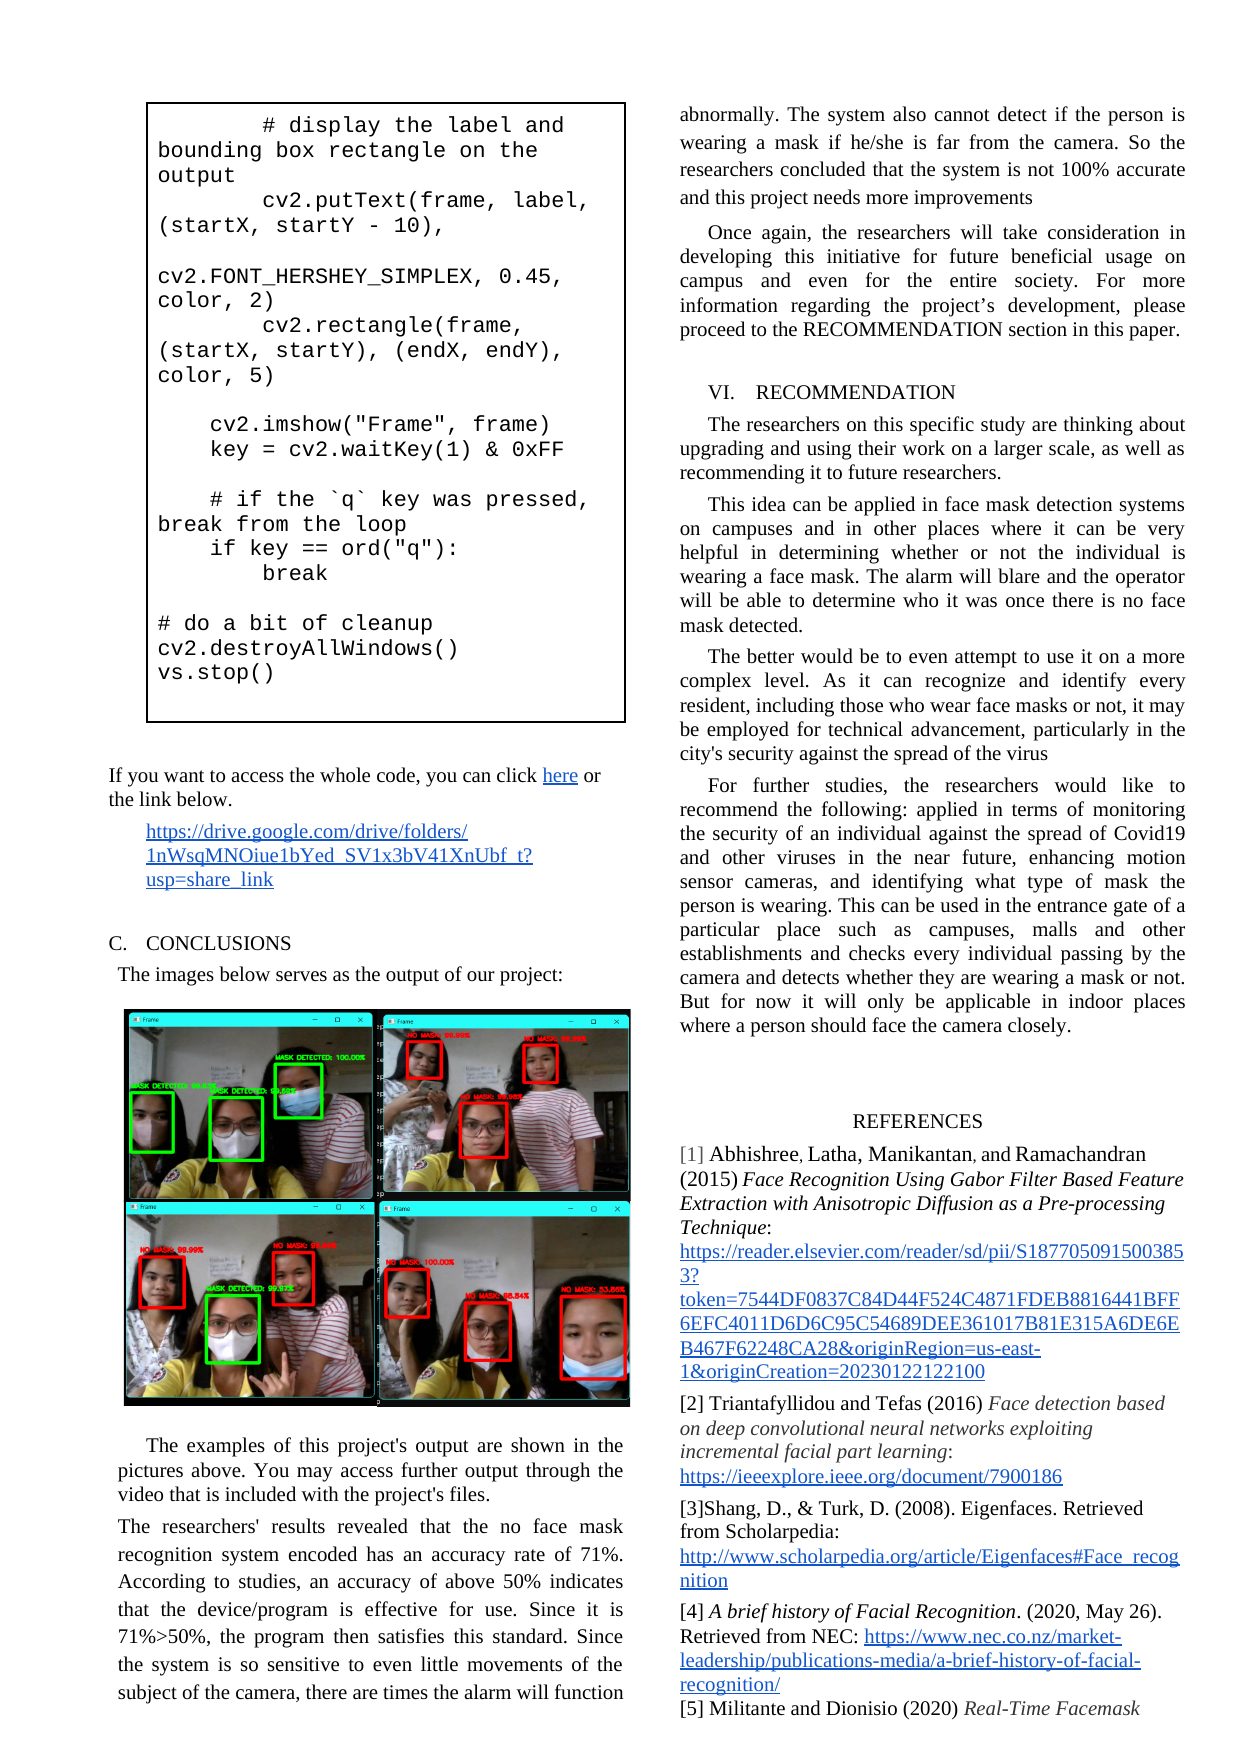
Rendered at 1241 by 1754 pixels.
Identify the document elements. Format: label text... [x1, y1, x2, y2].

text [2] Triantafyllidou and Tefas (2016) Face detection based on deep convolutional neural networks exploiting incremental facial part learning: https://ieeexplore.ieee.org/document/7900186 [679, 1391, 1186, 1488]
text [3]Shang, D., & Turk, D. (2008). Eigenfaces. Retrieved from Scholarpedia: http://www.scholarpedia.org/article/Eigenfaces#Face_recognition [679, 1495, 1186, 1592]
text [1] Abhishree, Latha, Manikantan, and Ramachandran (2015) Face Recognition Using Gabor Filter Based Feature Extraction with Anisotropic Diffusion as a Pre-processing Technique: https://reader.elsevier.com/reader/sd/pii/S1877050915003853?token=7544DF0837C84D44F524C4871FDEB8816441BFF6EFC4011D6D6C95C54689DEE361017B81E315A6DE6EB467F62248CA28&originRegion=us-east-1&originCreation=20230122122100 [679, 1141, 1186, 1383]
text REFERENCES [633, 1109, 1186, 1133]
text The researchers' results revealed that the no face mask recognition system encoded has an accuracy rate of 71%. According to studies, an accuracy of above 50% indicates that the device/program is effective for use. Since it is 71%>50%, the program then satisfies this standard. Since the system is so sensitive to even little movements of the subject of the camera, there are times the alarm will function abnormally. The system also cannot detect if the person is wearing a mask if he/she is far from the camera. So the researchers concluded that the system is not 100% accurate and this project needs more improvements [118, 1514, 624, 1704]
text The better would be to even attempt to use it on a more complex level. As it can recognize and identify every resident, including those who wear face masks or not, it may be employed for technical advancement, particularly in the city's security against the spread of the virus [679, 644, 1186, 765]
list CONCLUSIONS [108, 930, 624, 954]
text If you want to access the whole code, you can click here or the link below. [108, 763, 624, 811]
text VI. RECOMMENDATION [633, 380, 1186, 404]
text https://drive.google.com/drive/folders/1nWsqMNOiue1bYed_SV1x3bV41XnUbf_t?usp=share_link [146, 818, 624, 891]
text The researchers' results revealed that the no face mask recognition system encoded has an accuracy rate of 71%. According to studies, an accuracy of above 50% indicates that the device/program is effective for use. Since it is 71%>50%, the program then satisfies this standard. Since the system is so sensitive to even little movements of the subject of the camera, there are times the alarm will function abnormally. The system also cannot detect if the person is wearing a mask if he/she is far from the camera. So the researchers concluded that the system is not 100% accurate and this project needs more improvements [679, 102, 1186, 209]
text [5] Militante and Dionisio (2020) Real-Time Facemask Recognition with Alarm System using Deep Learning: https://ieeexplore.ieee.org/document/9232610 [679, 1696, 1186, 1720]
text For further studies, the researchers would like to recommend the following: applied in terms of monitoring the security of an individual against the spread of Covid19 and other viruses in the near future, enhancing motion sensor cameras, and identifying what type of mask the person is wearing. This can be used in the entrance gate of a particular place such as campuses, malls and other establishments and checks every individual passing by the camera and detects whether they are wearing a mask or not. But for now it will only be applicable in indoor places where a person should face the camera closely. [679, 772, 1186, 1037]
text This idea can be applied in face mask detection systems on campuses and in other places where it can be very helpful in determining whether or not the individual is wearing a face mask. The alarm will blare and the operator will be able to determine who it was once there is no face mask detected. [679, 492, 1186, 637]
text The images below serves as the output of our project: [71, 962, 624, 986]
picture [123, 1009, 631, 1407]
text The researchers on this specific study are thinking about upgrading and using their work on a larger scale, as well as recommending it to future researchers. [679, 412, 1186, 484]
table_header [148, 104, 624, 721]
text [4] A brief history of Facial Recognition. (2020, May 26). Retrieved from NEC: https://www.nec.co.nz/market-leadership/publications-media/a-brief-history-of-facial-recognition/ [679, 1599, 1186, 1696]
text Once again, the researchers will take consideration in developing this initiative for future beneficial usage on campus and even for the entire society. For more information regarding the project’s development, please proceed to the RECOMMENDATION section in this paper. [679, 220, 1186, 341]
